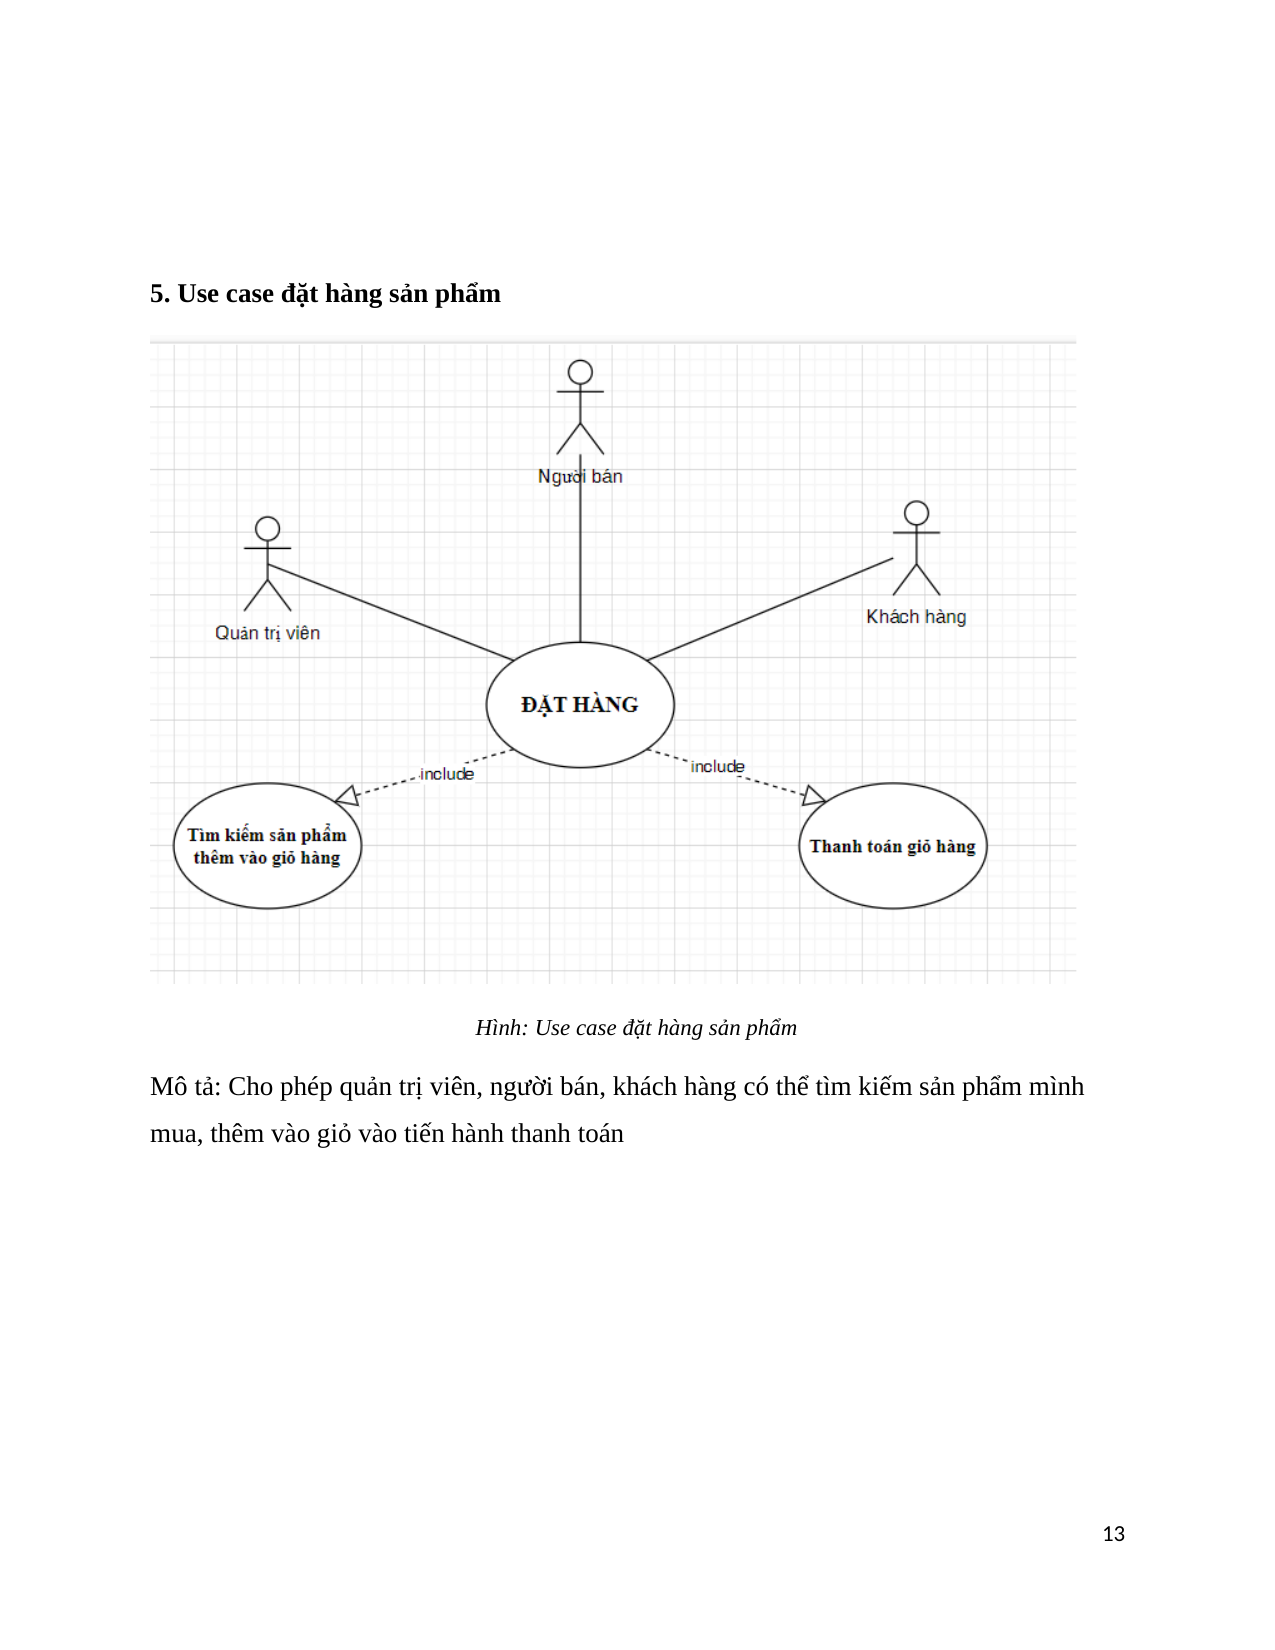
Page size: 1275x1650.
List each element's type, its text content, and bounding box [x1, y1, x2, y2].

text Mô tả: Cho phép quản trị viên, người bán, khách hàng có thể tìm kiếm sản phẩm mình mua, thêm vào giỏ vào tiến hành thanh toán [150, 1070, 1125, 1148]
picture [150, 335, 1077, 984]
text Hình: Use case đặt hàng sản phẩm [150, 1014, 1125, 1040]
subtitle 5. Use case đặt hàng sản phẩm [150, 277, 1125, 308]
